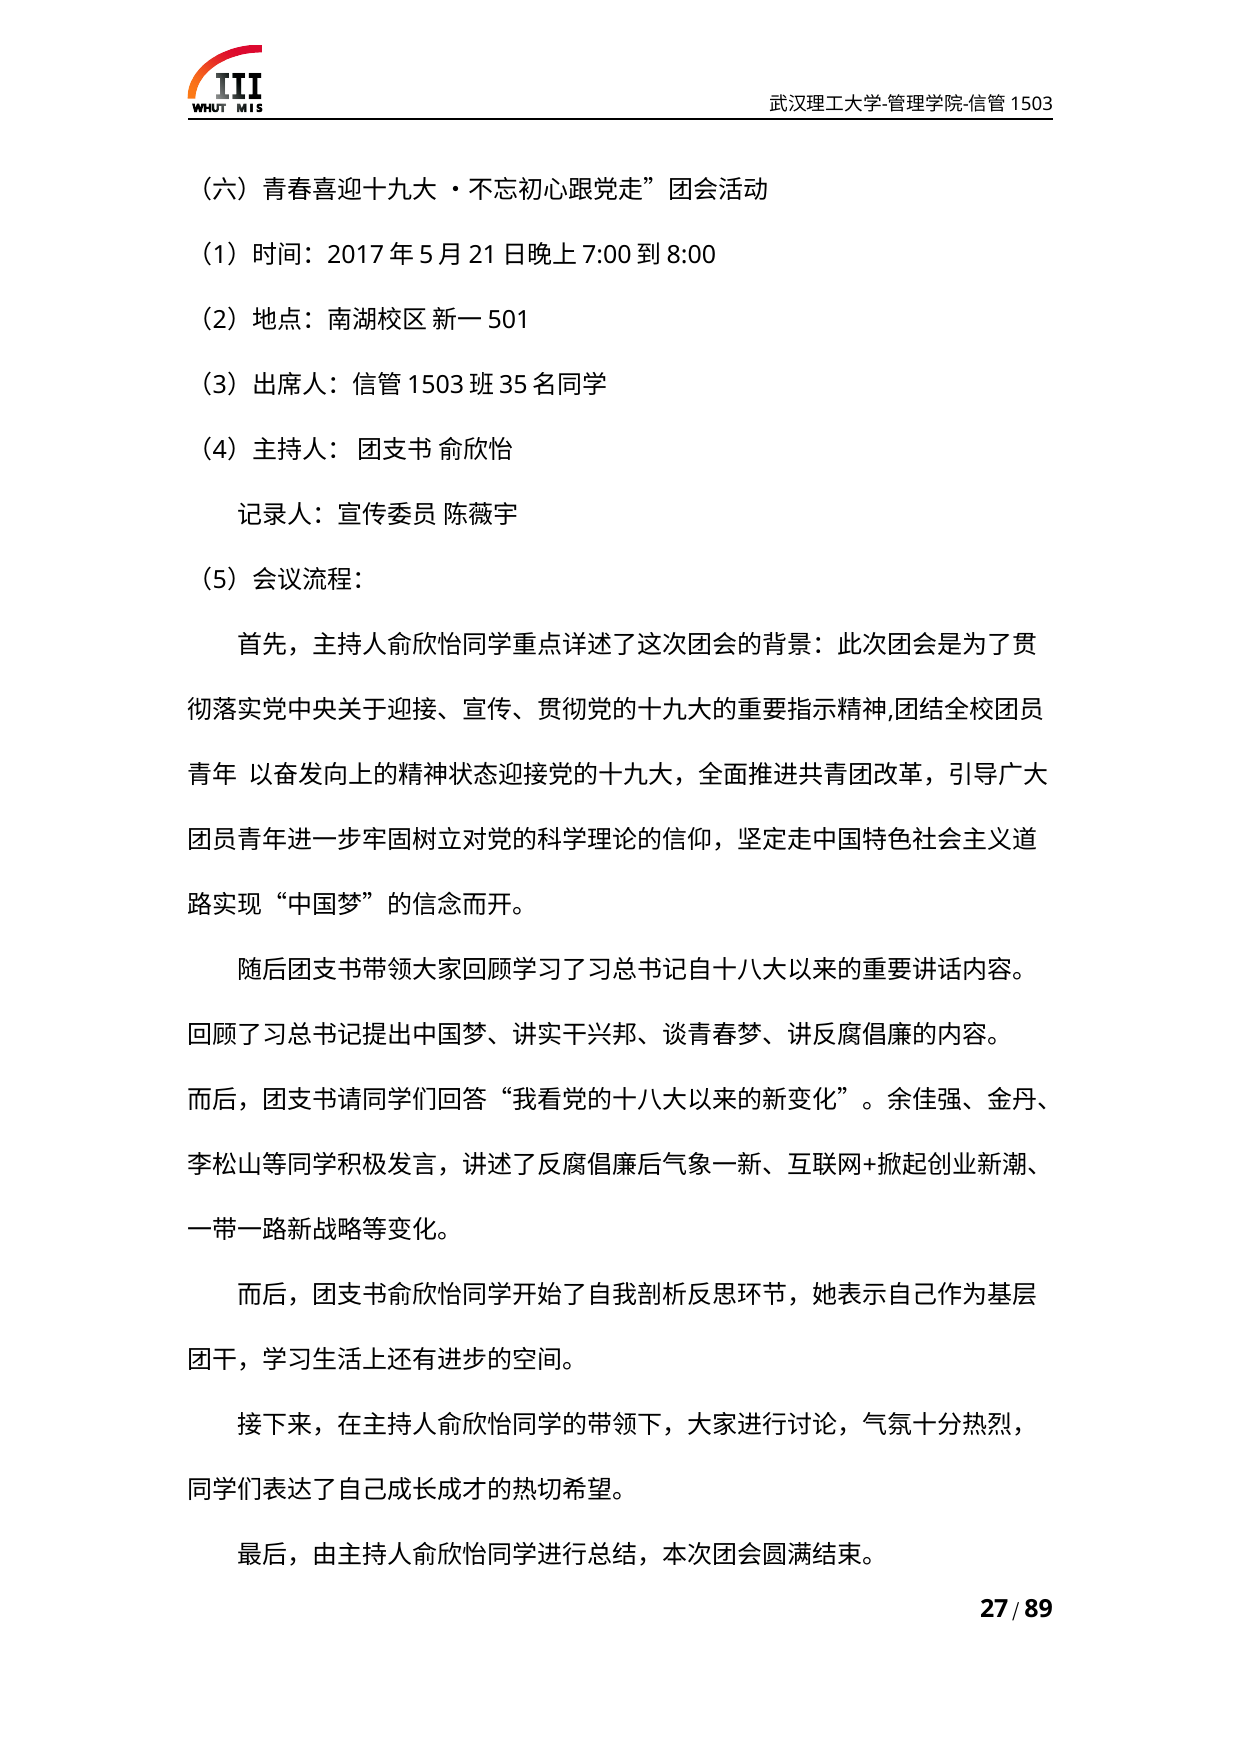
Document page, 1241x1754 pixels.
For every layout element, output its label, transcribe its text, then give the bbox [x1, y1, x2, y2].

text （1）时间：2017年5月21日晚上7:00到8:00 [187, 221, 1053, 286]
text （六）青春喜迎十九大 •不忘初心跟党走”团会活动 [187, 156, 1053, 221]
text 而后，团支书俞欣怡同学开始了自我剖析反思环节，她表示自己作为基层团干，学习生活上还有进步的空间。 [187, 1261, 1053, 1391]
picture [187, 45, 264, 116]
text （5）会议流程： [187, 546, 1053, 611]
text 首先，主持人俞欣怡同学重点详述了这次团会的背景：此次团会是为了贯彻落实党中央关于迎接、宣传、贯彻党的十九大的重要指示精神,团结全校团员青年 以奋发向上的精神状态迎接党的十九大，全面推进共青团改革，引导广大团员青年进一步牢固树立对党的科学理论的信仰，坚定走中国特色社会主义道路实现“中国梦”的信念而开。 [187, 611, 1053, 936]
text 记录人：宣传委员 陈薇宇 [187, 481, 1053, 546]
text （4）主持人： 团支书 俞欣怡 [187, 416, 1053, 481]
text 接下来，在主持人俞欣怡同学的带领下，大家进行讨论，气氛十分热烈，同学们表达了自己成长成才的热切希望。 [187, 1391, 1053, 1521]
text 最后，由主持人俞欣怡同学进行总结，本次团会圆满结束。 [187, 1521, 1053, 1586]
text 随后团支书带领大家回顾学习了习总书记自十八大以来的重要讲话内容。回顾了习总书记提出中国梦、讲实干兴邦、谈青春梦、讲反腐倡廉的内容。 [187, 936, 1053, 1066]
text （3）出席人：信管1503班35名同学 [187, 351, 1053, 416]
text 而后，团支书请同学们回答“我看党的十八大以来的新变化”。余佳强、金丹、李松山等同学积极发言，讲述了反腐倡廉后气象一新、互联网+掀起创业新潮、一带一路新战略等变化。 [187, 1066, 1053, 1261]
text （2）地点：南湖校区 新一501 [187, 286, 1053, 351]
